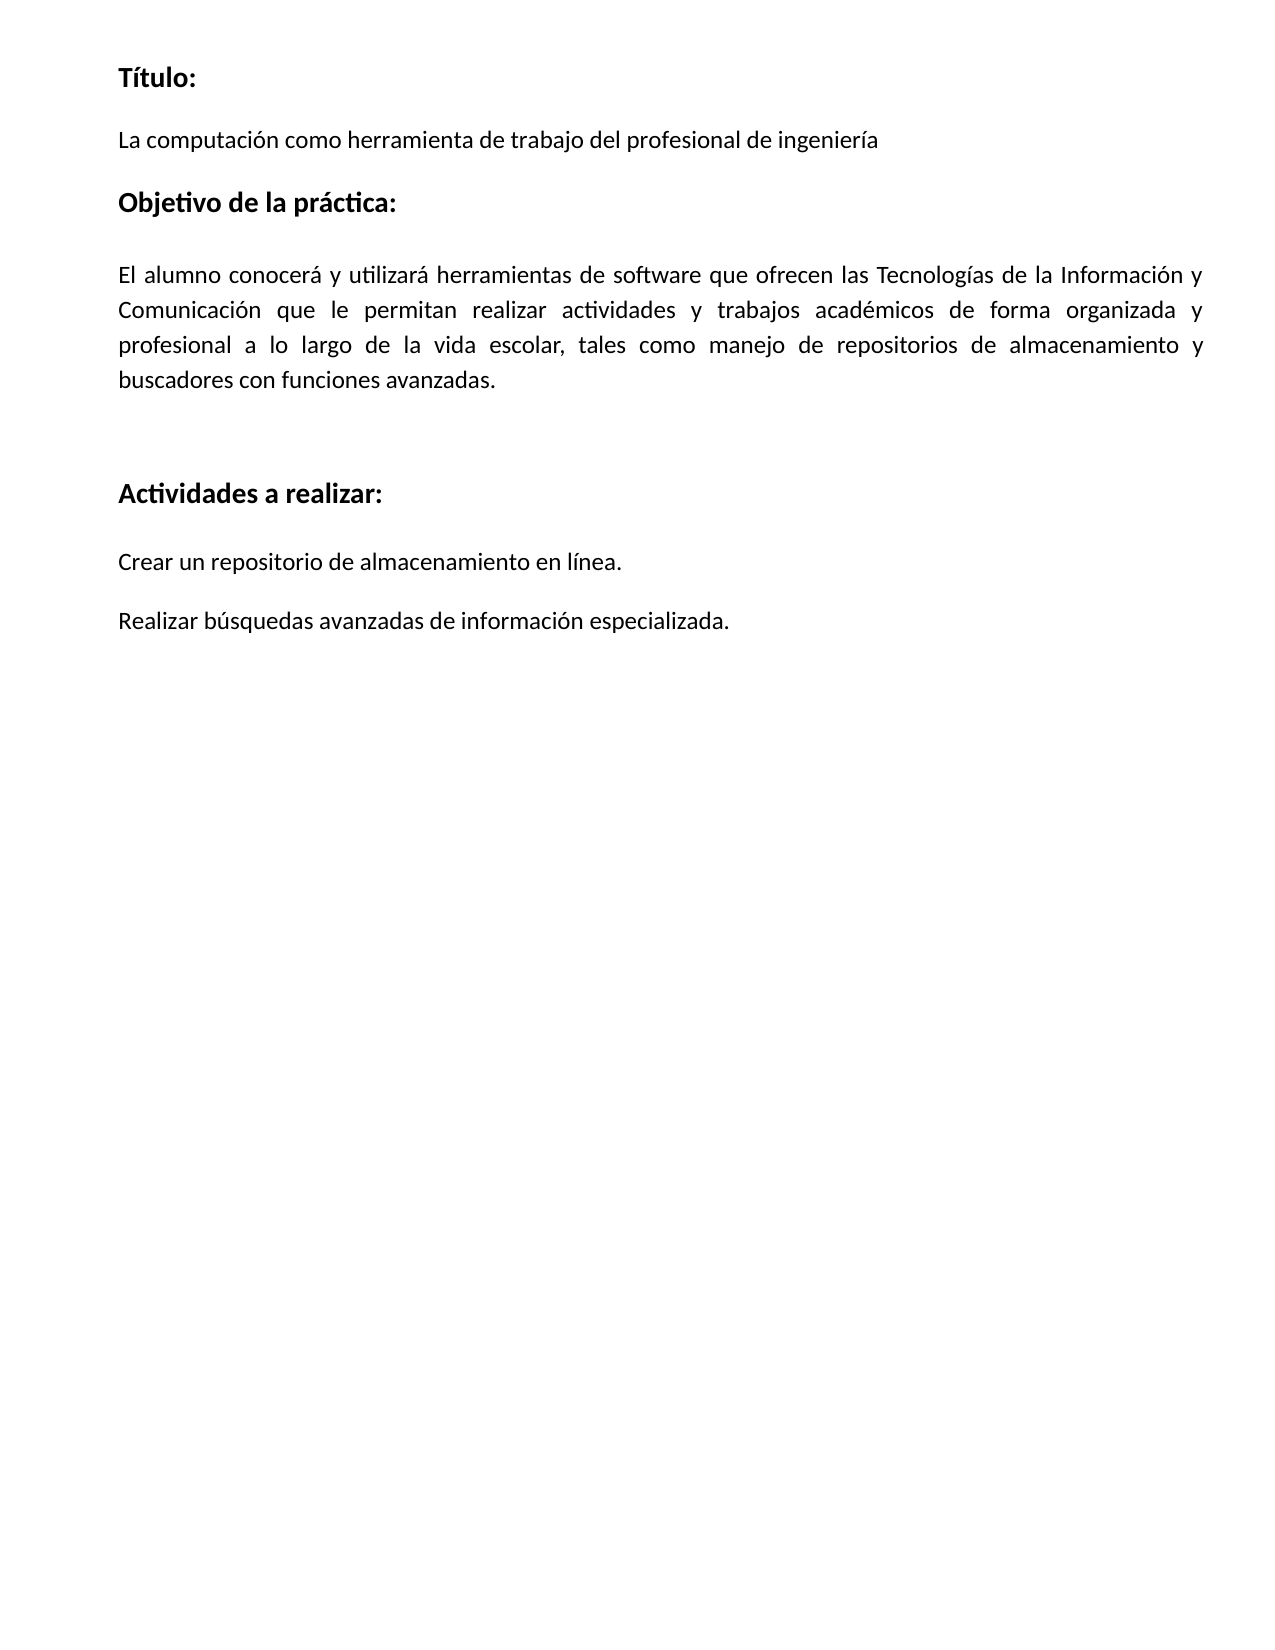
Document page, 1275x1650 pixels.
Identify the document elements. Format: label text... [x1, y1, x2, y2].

text Actividades a realizar: [118, 476, 1205, 511]
text Realizar búsquedas avanzadas de información especializada. [118, 605, 1205, 636]
text La computación como herramienta de trabajo del profesional de ingeniería [118, 124, 1205, 154]
text El alumno conocerá y utilizará herramientas de software que ofrecen las Tecnologías de la Información y Comunicación que le permitan realizar actividades y trabajos académicos de forma organizada y profesional a lo largo de la vida escolar, tales como manejo de repositorios de almacenamiento y buscadores con funciones avanzadas. [118, 259, 1205, 395]
text Crear un repositorio de almacenamiento en línea. [118, 546, 1205, 576]
text Título: [118, 59, 1205, 95]
text Objetivo de la práctica: [118, 184, 1205, 219]
